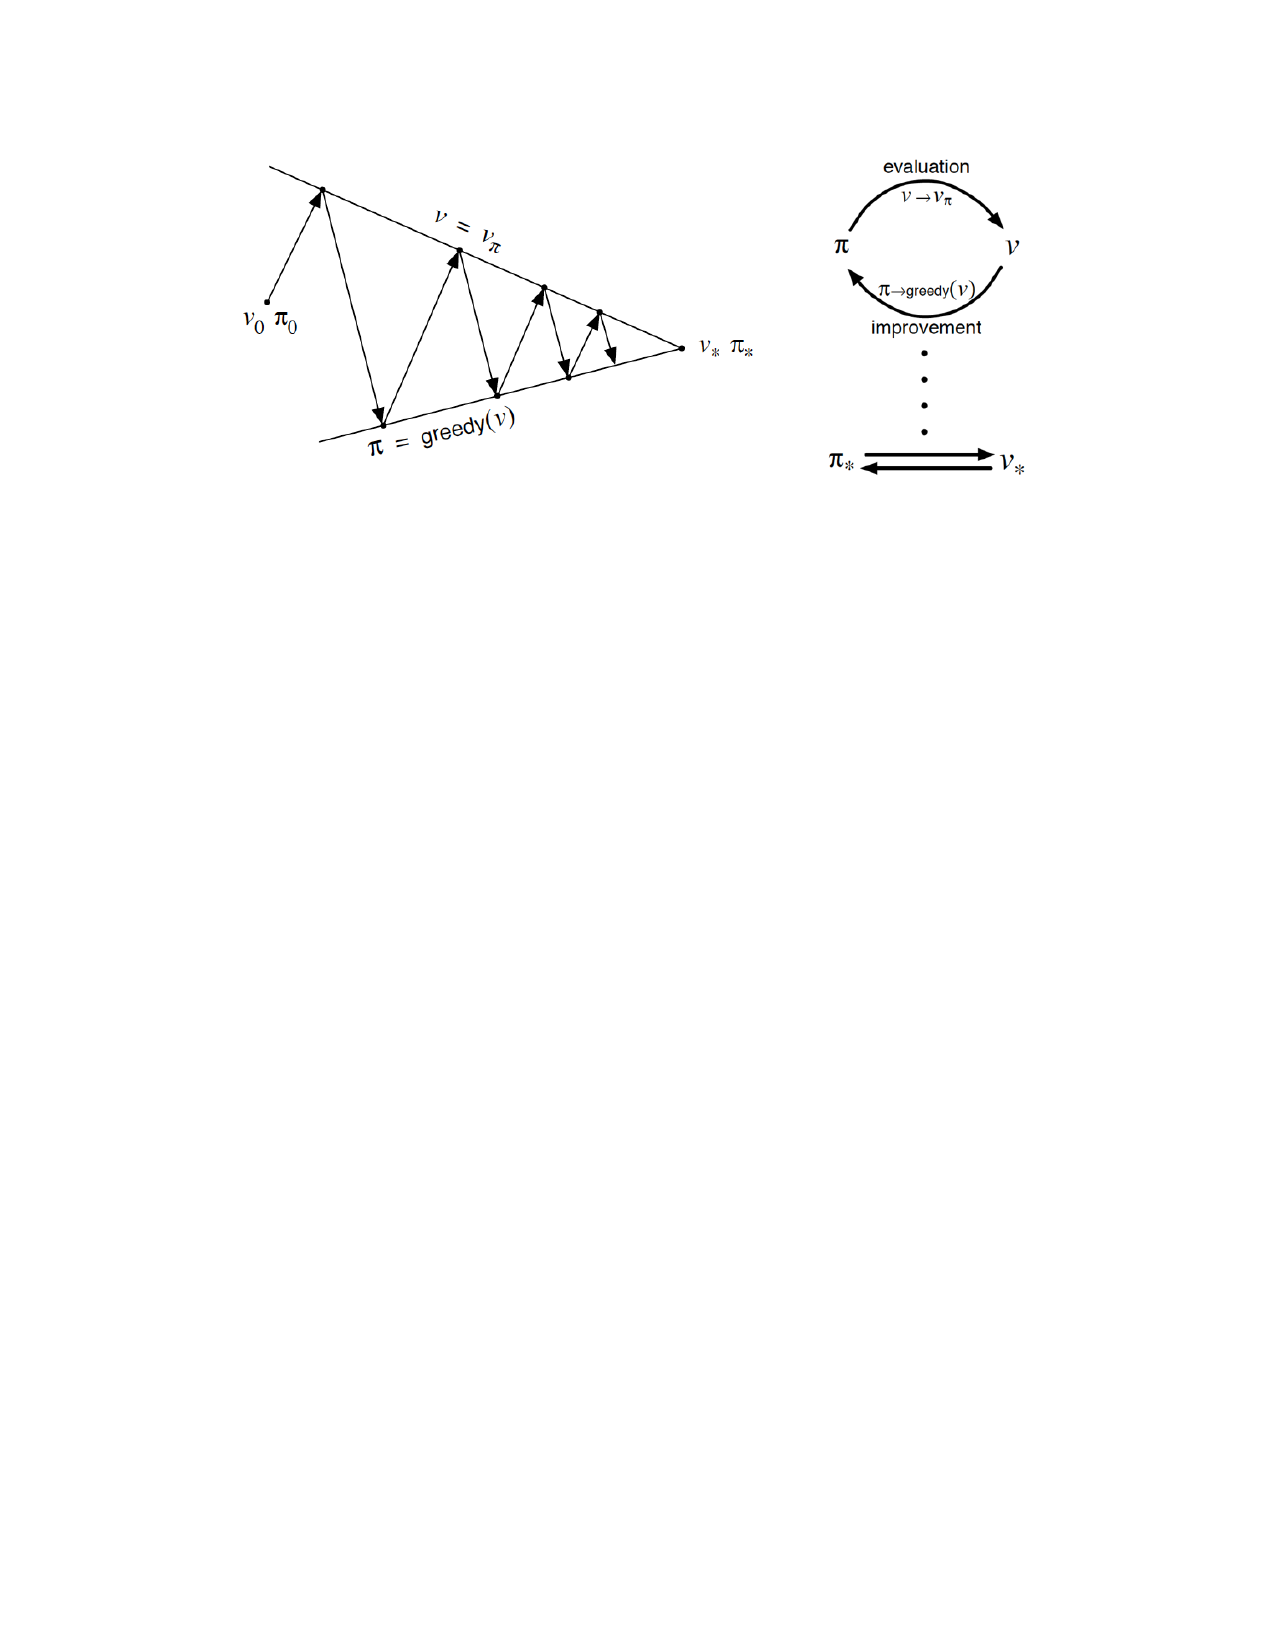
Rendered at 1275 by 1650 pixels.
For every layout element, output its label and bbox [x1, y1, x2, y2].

picture [208, 149, 780, 476]
picture [795, 149, 1067, 494]
